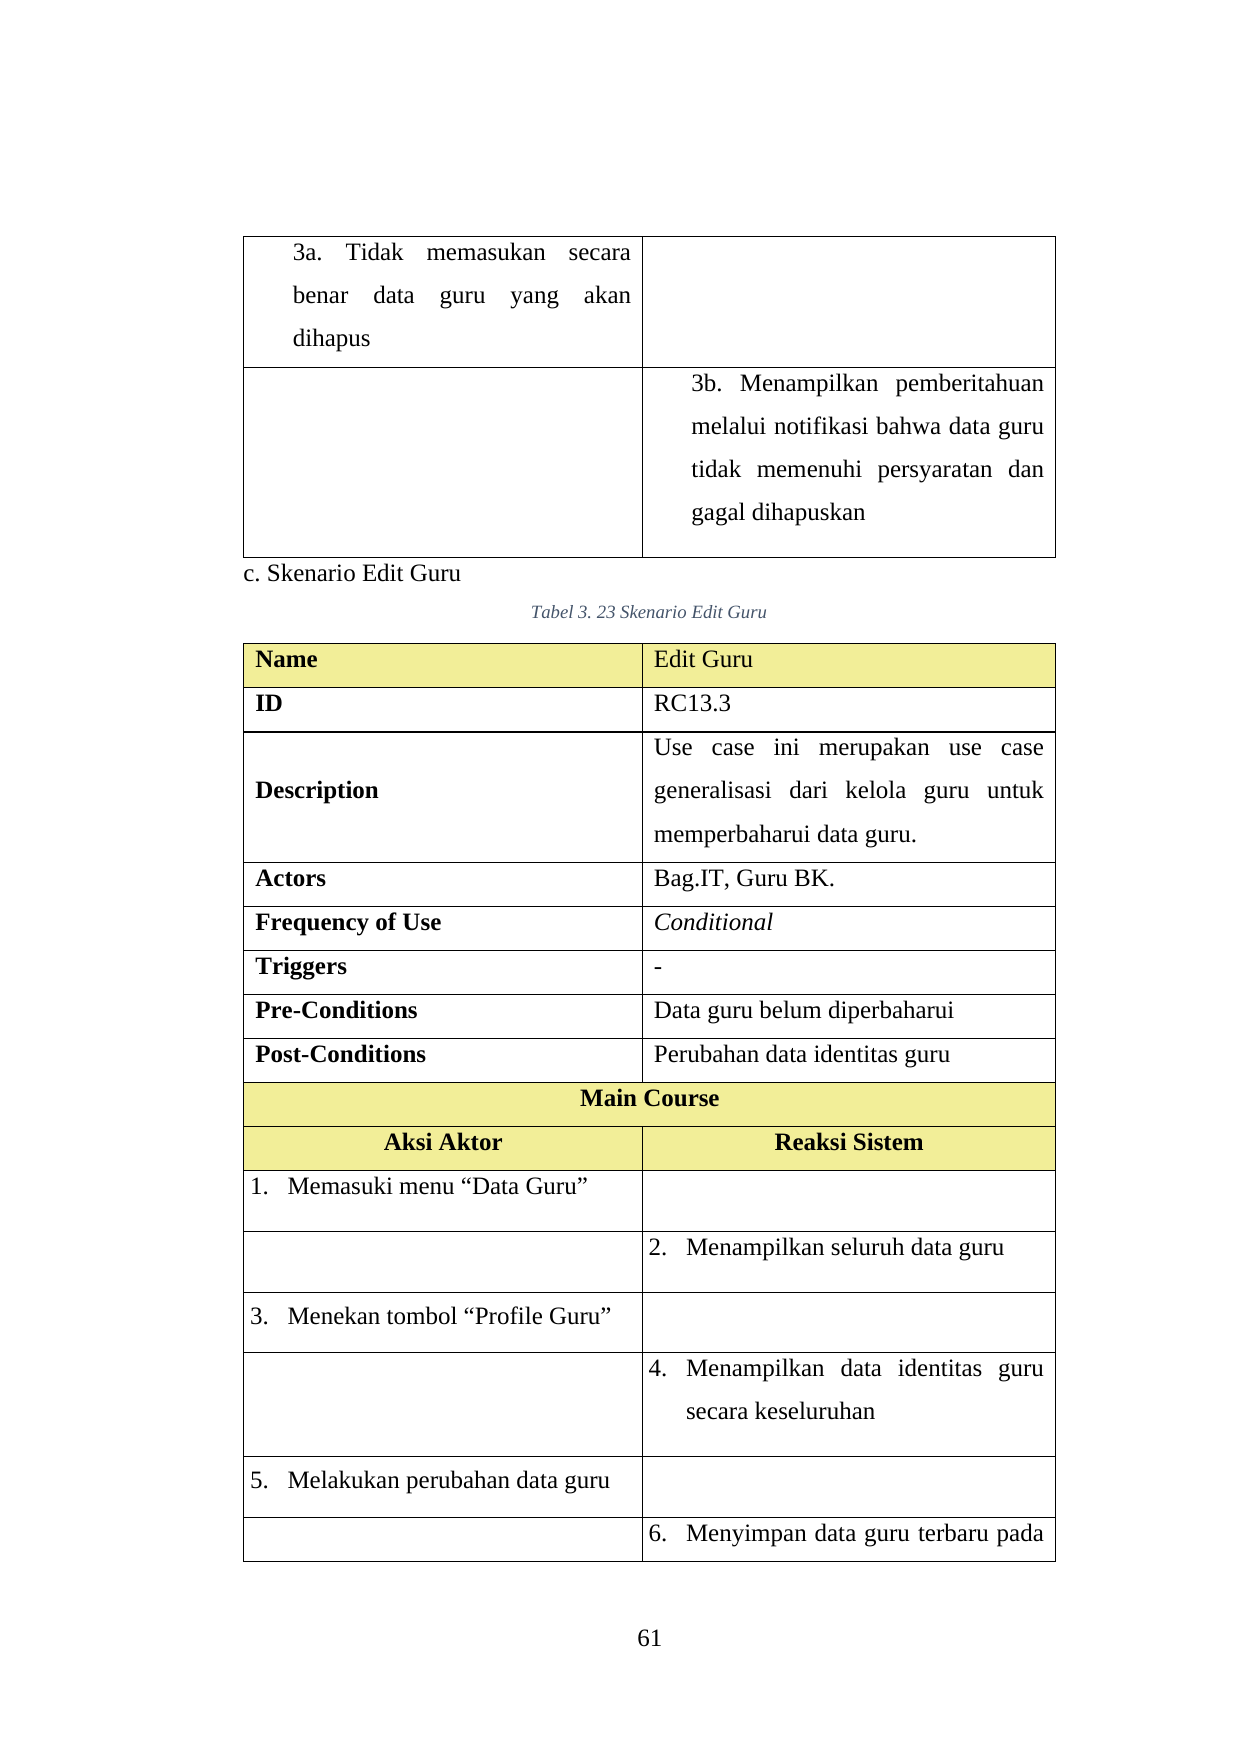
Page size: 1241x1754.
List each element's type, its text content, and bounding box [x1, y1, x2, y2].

table_cell [643, 237, 1055, 367]
table_cell [244, 1353, 642, 1456]
table_cell Perubahan data identitas guru [643, 1039, 1055, 1082]
text Tabel 3. 23 Skenario Edit Guru [236, 601, 1063, 622]
text c. Skenario Edit Guru [243, 558, 1063, 586]
table_cell ID [244, 688, 642, 731]
table_cell [244, 1518, 642, 1561]
table_cell Reaksi Sistem [643, 1127, 1055, 1170]
table_cell Melakukan perubahan data guru [244, 1457, 642, 1517]
table_cell Bag.IT, Guru BK. [643, 863, 1055, 906]
table_cell Conditional [643, 907, 1055, 950]
table_cell 3b. Menampilkan pemberitahuan melalui notifikasi bahwa data guru tidak memenuhi persyaratan dan gagal dihapuskan [643, 368, 1055, 557]
table_cell Menampilkan seluruh data guru [643, 1232, 1055, 1292]
table_cell [244, 1232, 642, 1292]
table_header Name [244, 644, 642, 687]
table_cell Post-Conditions [244, 1039, 642, 1082]
table_cell [244, 368, 642, 557]
table_cell Menekan tombol “Profile Guru” [244, 1293, 642, 1352]
table_cell Frequency of Use [244, 907, 642, 950]
table_cell Aksi Aktor [244, 1127, 642, 1170]
table_cell Menampilkan data identitas guru secara keseluruhan [643, 1353, 1055, 1456]
table_cell Main Course [244, 1083, 1055, 1126]
table_cell Data guru belum diperbaharui [643, 995, 1055, 1038]
table_cell - [643, 951, 1055, 994]
table_cell [643, 1457, 1055, 1517]
table_cell [643, 1171, 1055, 1231]
table_cell Use case ini merupakan use case generalisasi dari kelola guru untuk memperbaharui data guru. [643, 733, 1055, 862]
table_cell [643, 1293, 1055, 1352]
table_cell Actors [244, 863, 642, 906]
table_cell Description [244, 733, 642, 862]
table_cell 3a. Tidak memasukan secara benar data guru yang akan dihapus [244, 237, 642, 367]
table_header Edit Guru [643, 644, 1055, 687]
table_cell RC13.3 [643, 688, 1055, 731]
table_cell Pre-Conditions [244, 995, 642, 1038]
table_cell Triggers [244, 951, 642, 994]
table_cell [643, 1518, 1055, 1561]
table_cell Memasuki menu “Data Guru” [244, 1171, 642, 1231]
